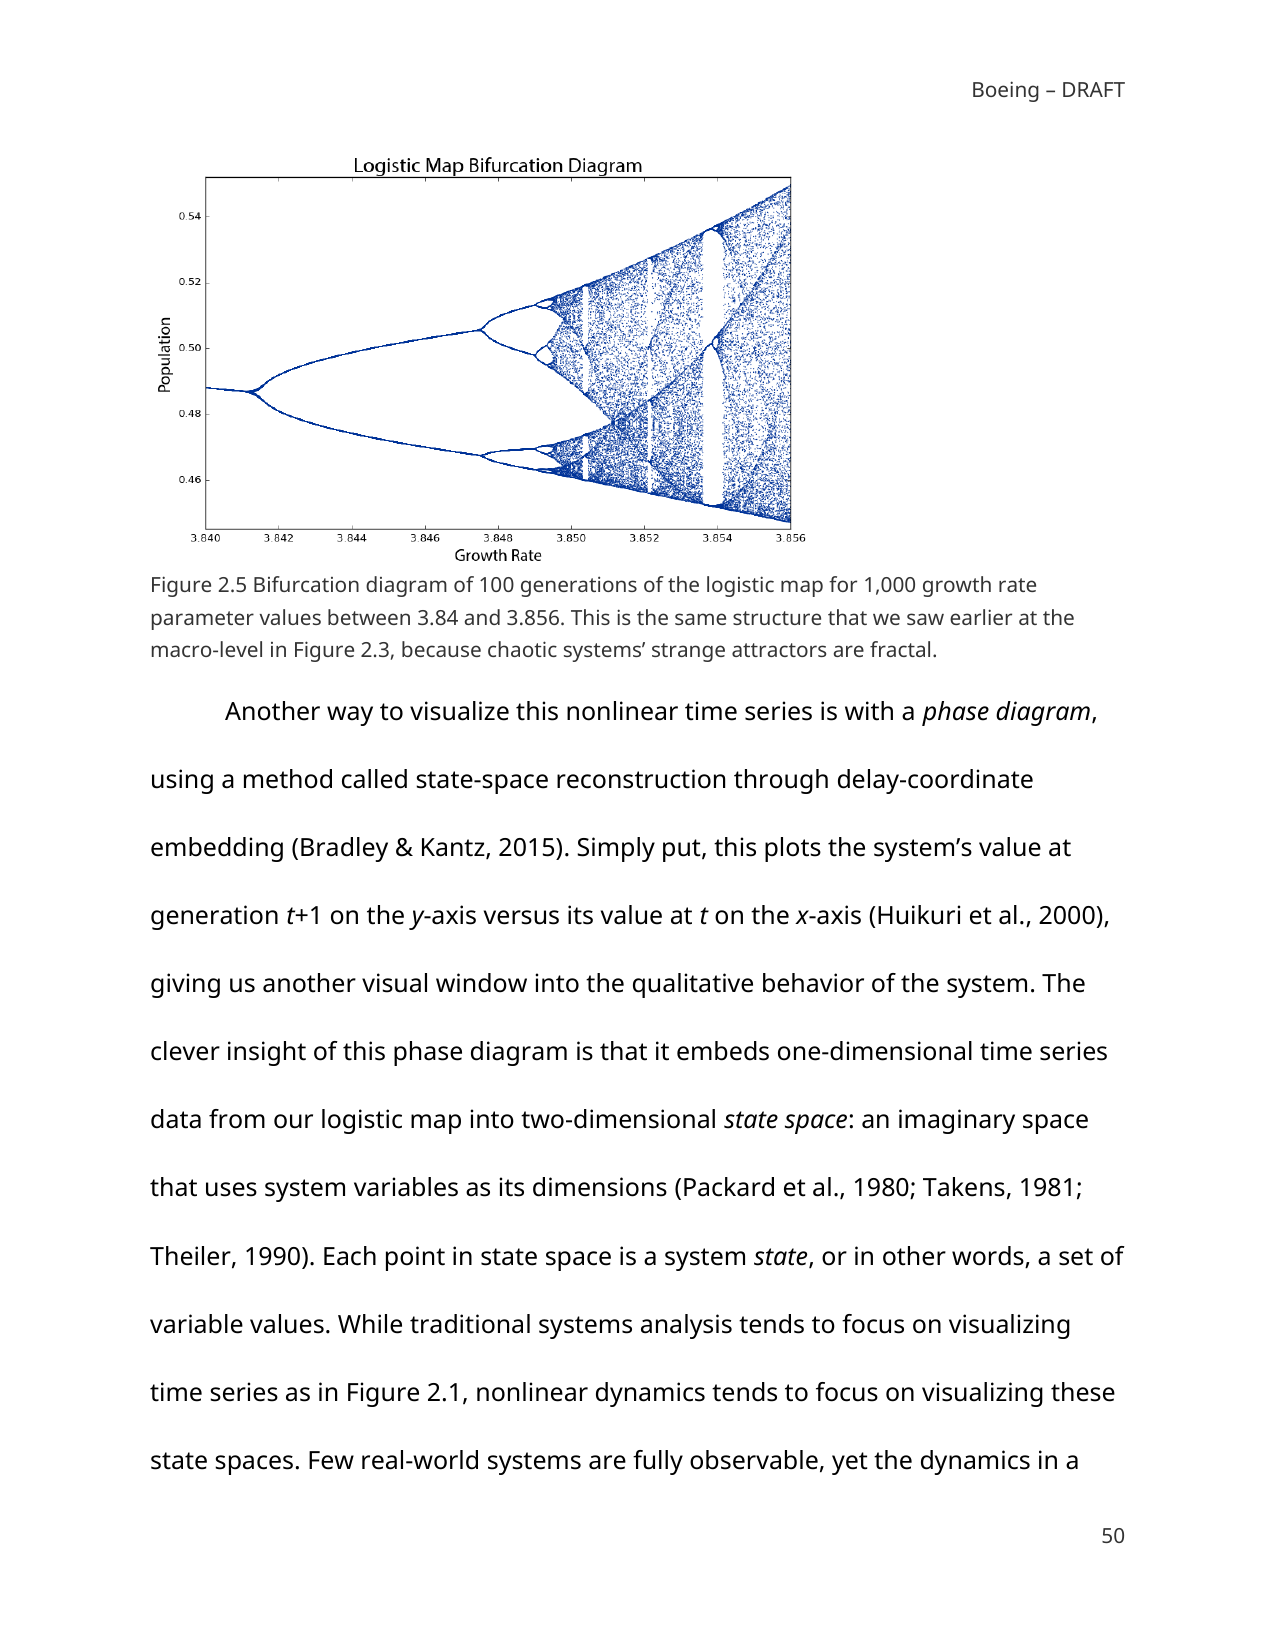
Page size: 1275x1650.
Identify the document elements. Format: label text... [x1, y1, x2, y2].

text Figure 2.5 Bifurcation diagram of 100 generations of the logistic map for 1,000 growth rate parameter values between 3.84 and 3.856. This is the same structure that we saw earlier at the macro-level in Figure 2.3, because chaotic systems’ strange attractors are fractal. [150, 570, 1125, 664]
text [150, 693, 1125, 1477]
picture [150, 150, 813, 571]
